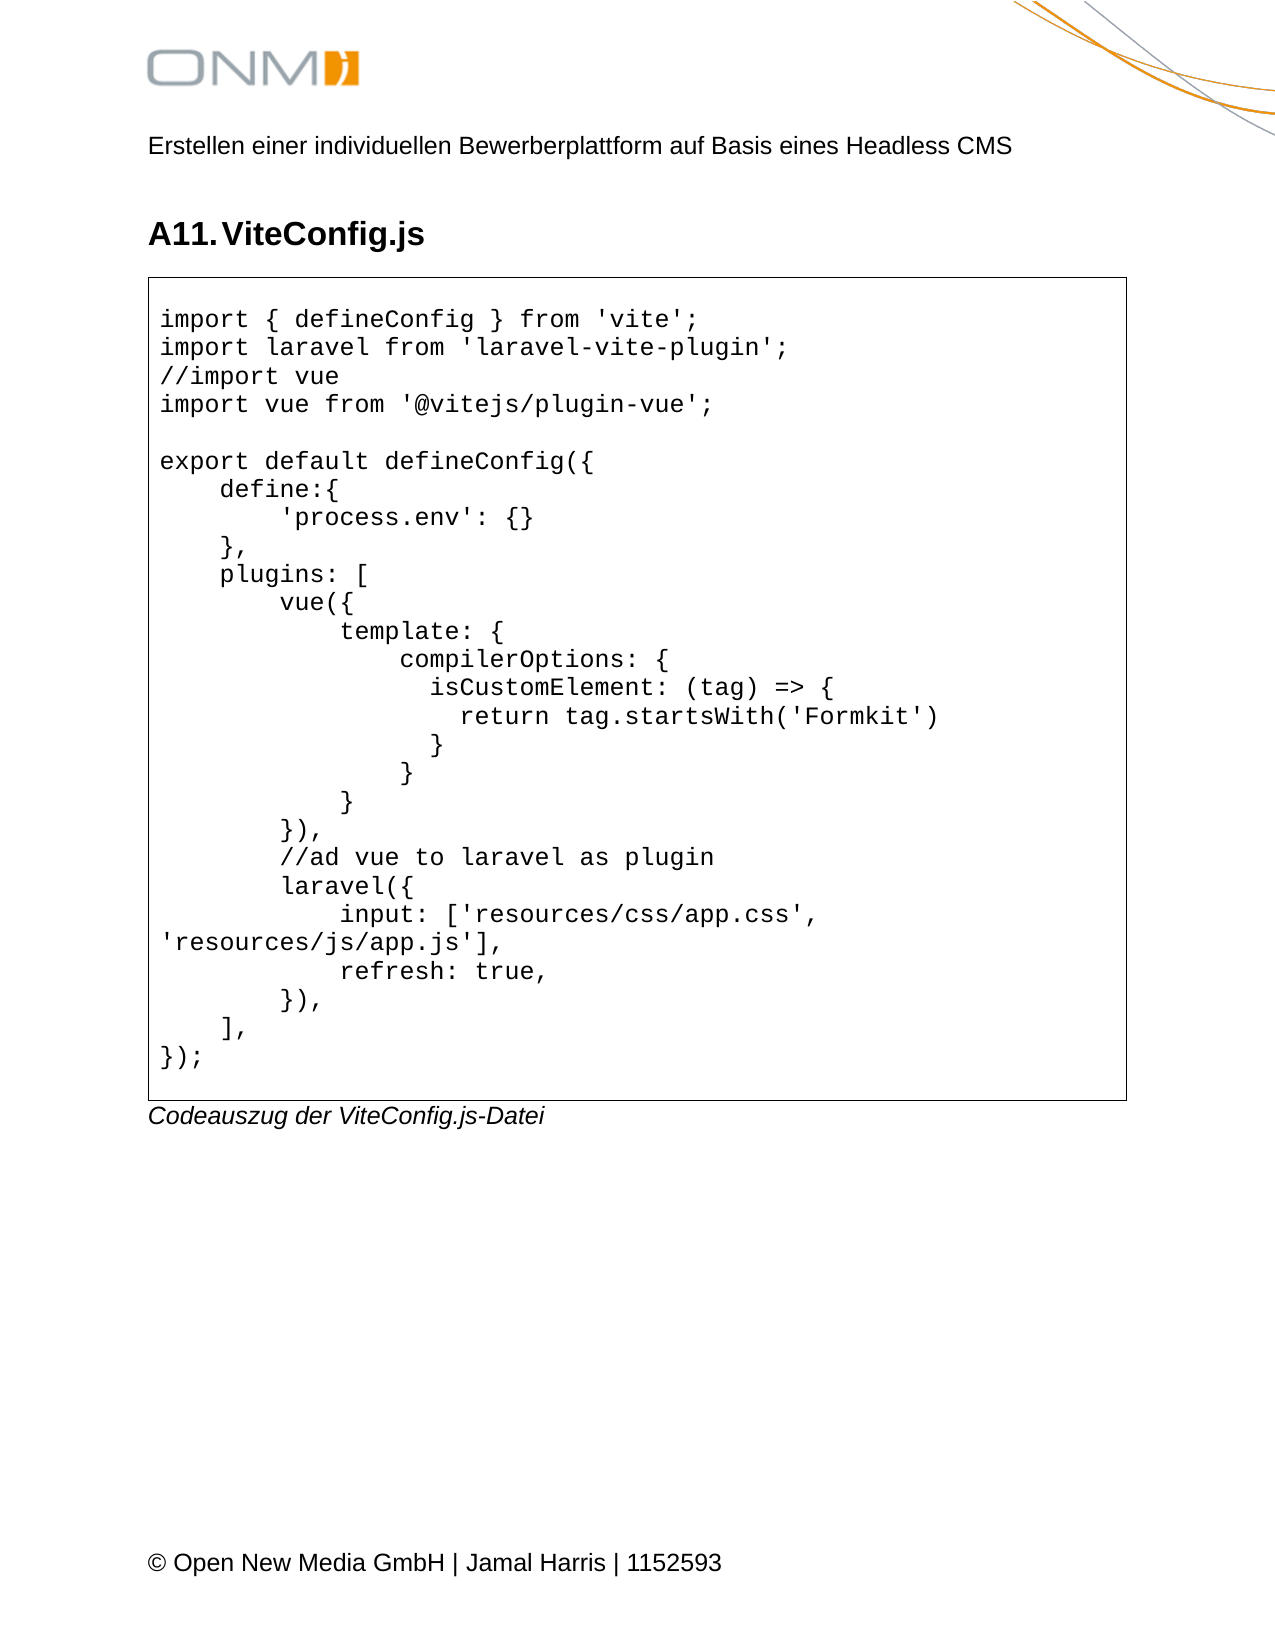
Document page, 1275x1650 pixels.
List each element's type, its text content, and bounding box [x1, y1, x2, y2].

picture [1000, 1, 1275, 147]
picture [116, 0, 413, 104]
table_header import { defineConfig } from 'vite'; import laravel from 'laravel-vite-plugin'; //import vue import vue from '@vitejs/plugin-vue'; export default defineConfig({ define:{ 'process.env': {} }, plugins: [ vue({ template: { compilerOptions: { isCustomElement: (tag) => { return tag.startsWith('Formkit') } } } }), //ad vue to laravel as plugin laravel({ input: ['resources/css/app.css', 'resources/js/app.js'], refresh: true, }), ], }); [149, 278, 1126, 1100]
text ViteConfig.js [148, 214, 1127, 252]
text Codeauszug der ViteConfig.js-Datei [148, 1101, 1127, 1130]
